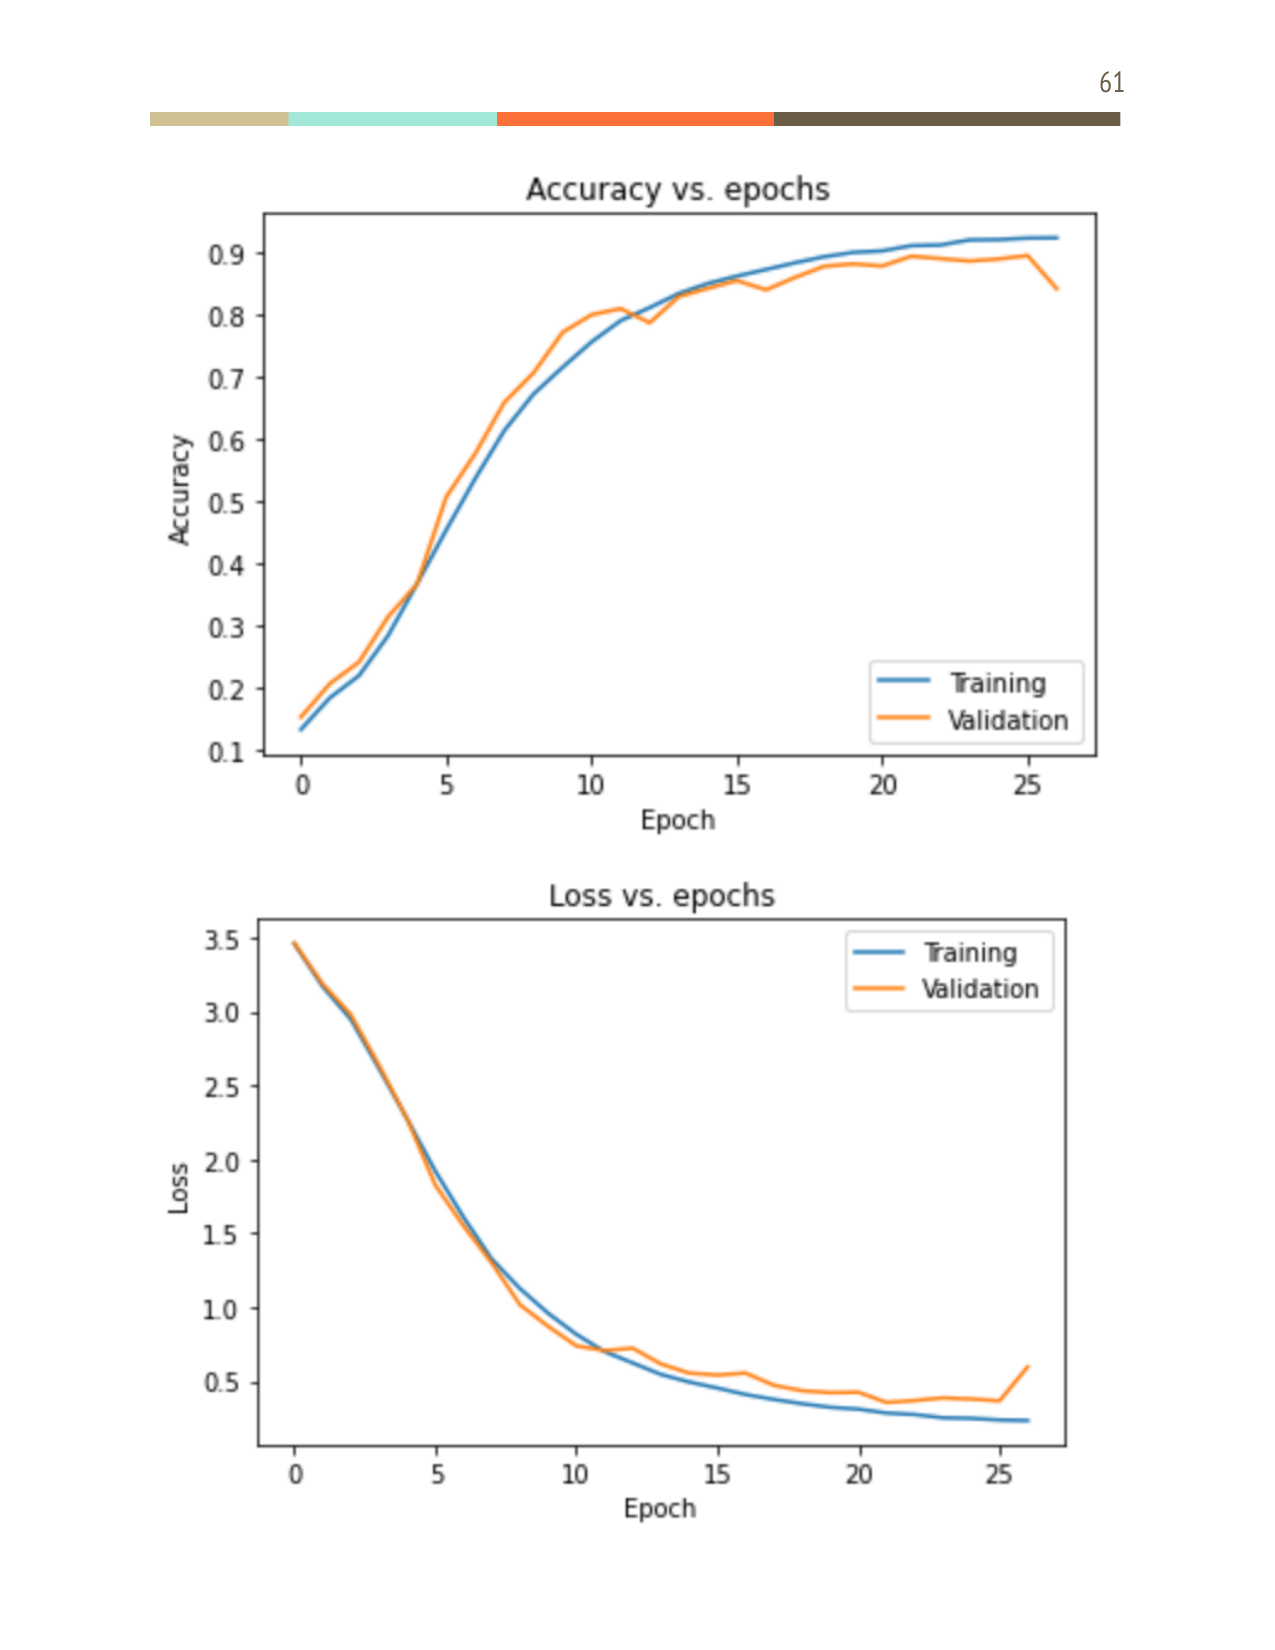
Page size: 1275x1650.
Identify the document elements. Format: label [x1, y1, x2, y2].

picture [150, 164, 1125, 853]
picture [150, 871, 1125, 1532]
picture [150, 112, 1121, 126]
